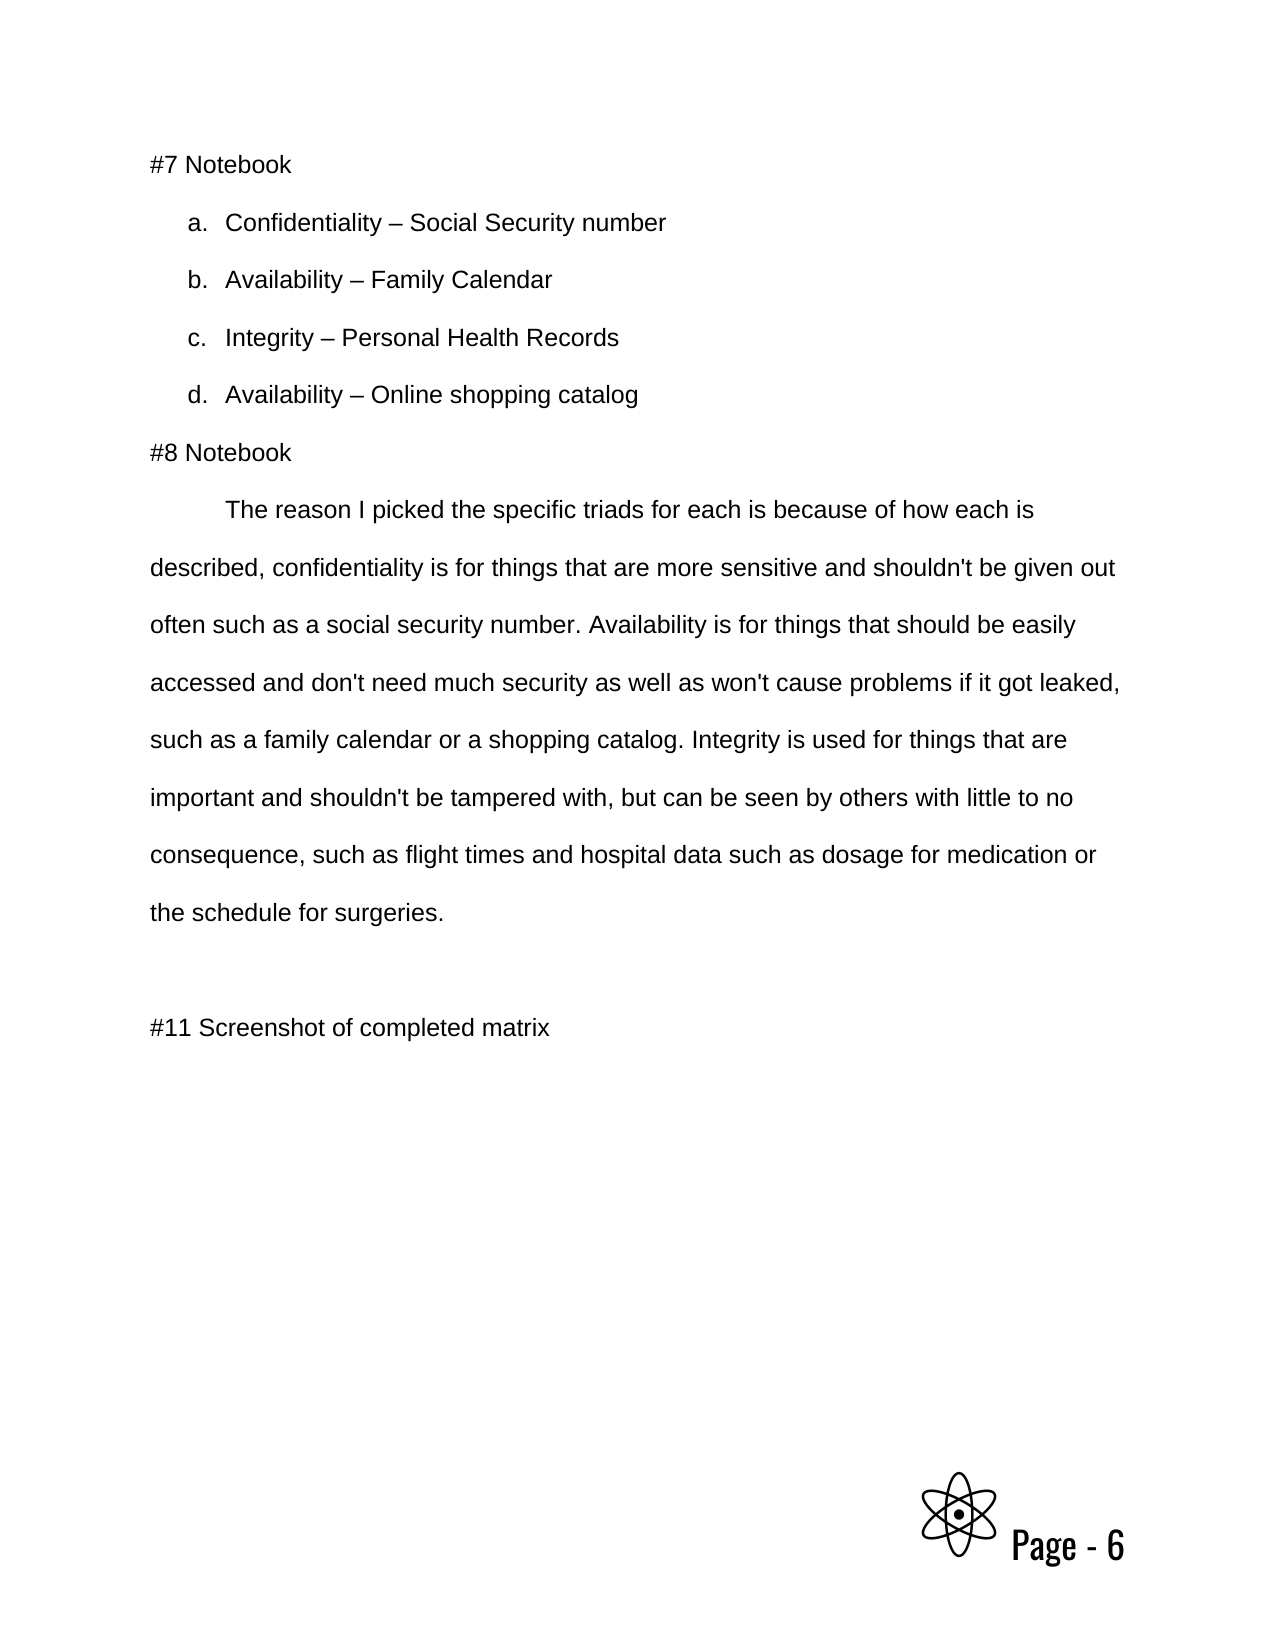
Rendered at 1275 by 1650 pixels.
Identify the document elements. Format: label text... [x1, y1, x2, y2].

list Confidentiality – Social Security number [187, 207, 1125, 236]
text #8 Notebook [150, 437, 1125, 466]
picture [913, 1468, 1005, 1561]
text #7 Notebook [150, 150, 1125, 179]
list Availability – Online shopping catalog [187, 380, 1125, 409]
list Integrity – Personal Health Records [187, 322, 1125, 351]
list Availability – Family Calendar [187, 265, 1125, 294]
text #11 Screenshot of completed matrix [150, 1012, 1125, 1041]
text The reason I picked the specific triads for each is because of how each is described, confidentiality is for things that are more sensitive and shouldn't be given out often such as a social security number. Availability is for things that should be easily accessed and don't need much security as well as won't cause problems if it got leaked, such as a family calendar or a shopping catalog. Integrity is used for things that are important and shouldn't be tampered with, but can be seen by others with little to no consequence, such as flight times and hospital data such as dosage for medication or the schedule for surgeries. [150, 495, 1125, 926]
